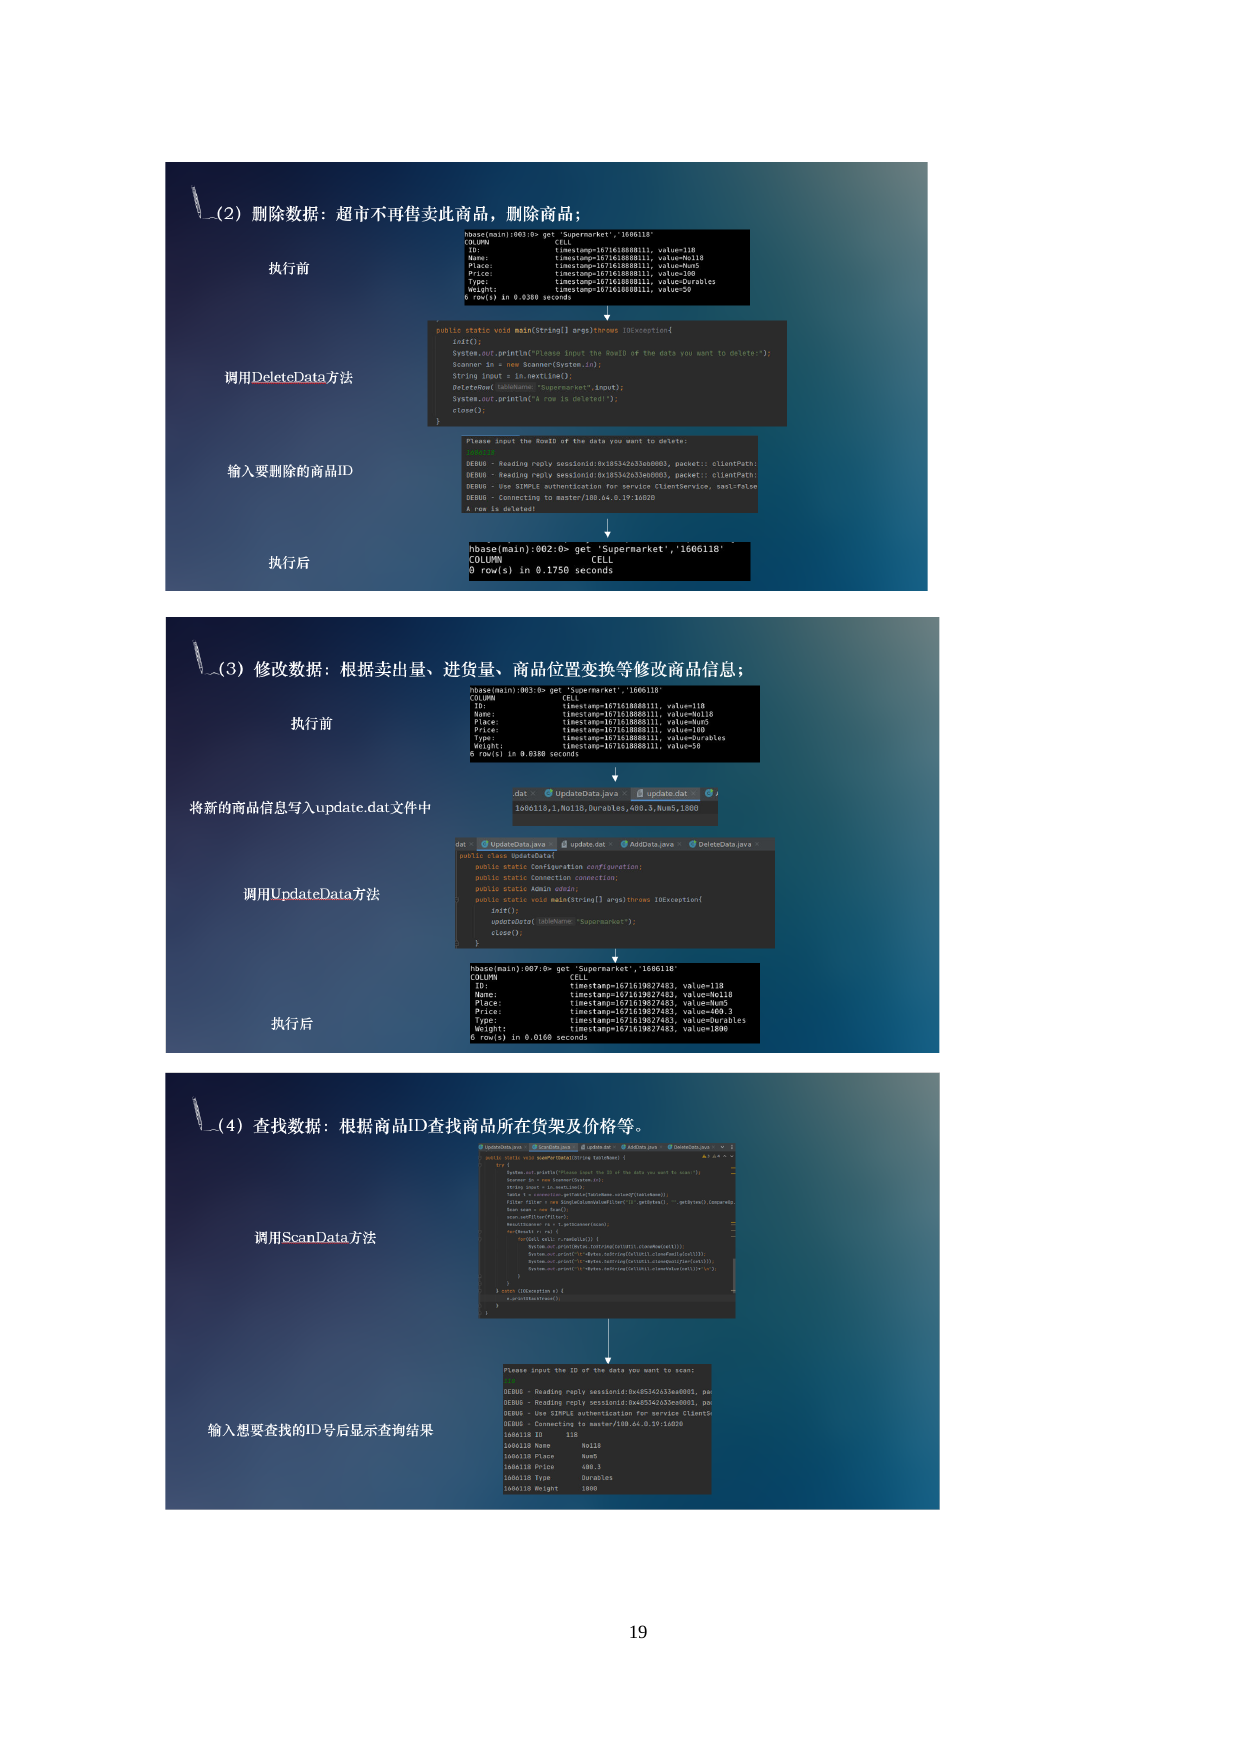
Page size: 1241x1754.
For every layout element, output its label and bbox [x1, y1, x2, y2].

picture [165, 1072, 940, 1510]
picture [165, 617, 940, 1053]
picture [165, 162, 928, 591]
